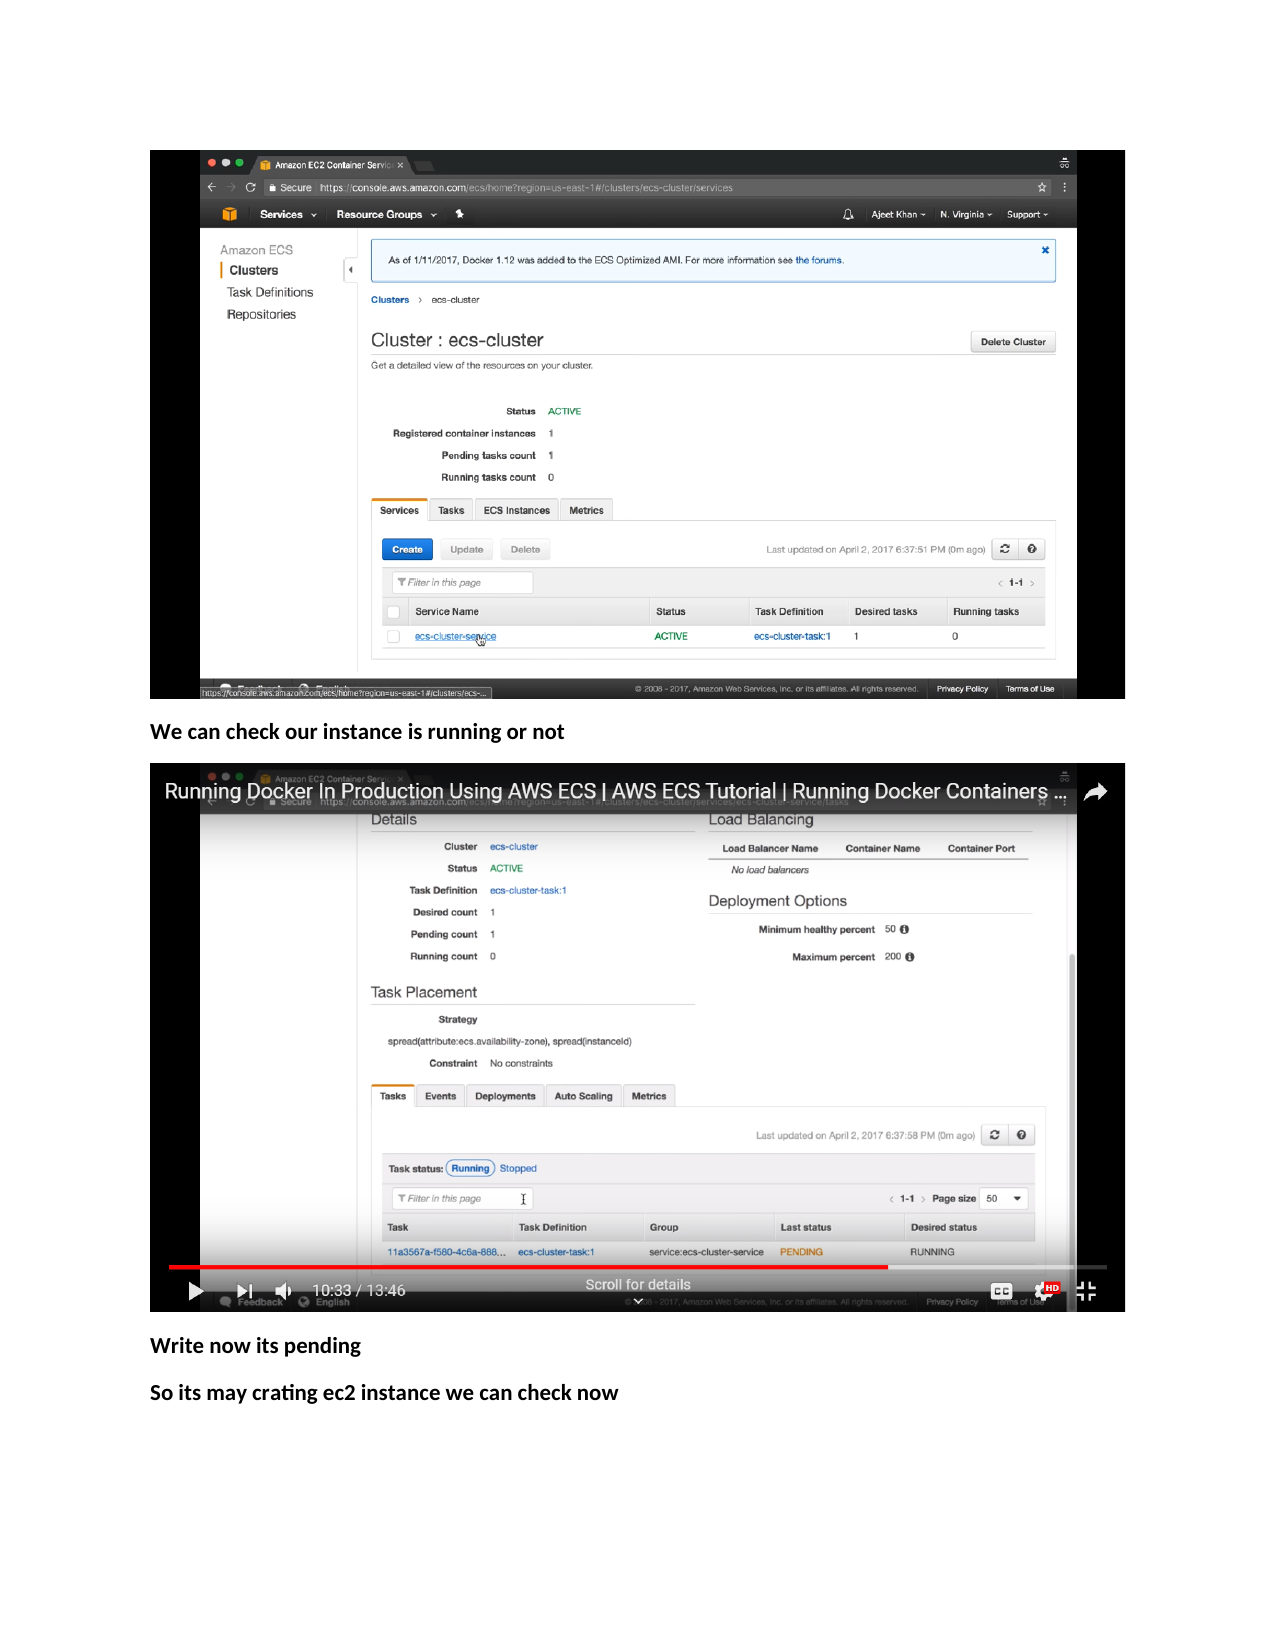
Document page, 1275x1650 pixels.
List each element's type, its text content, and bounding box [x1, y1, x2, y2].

text We can check our instance is running or not [150, 717, 1125, 745]
text So its may crating ec2 instance we can check now [150, 1378, 1125, 1406]
picture [150, 150, 1125, 699]
text Write now its pending [150, 1331, 1125, 1359]
picture [150, 763, 1125, 1312]
